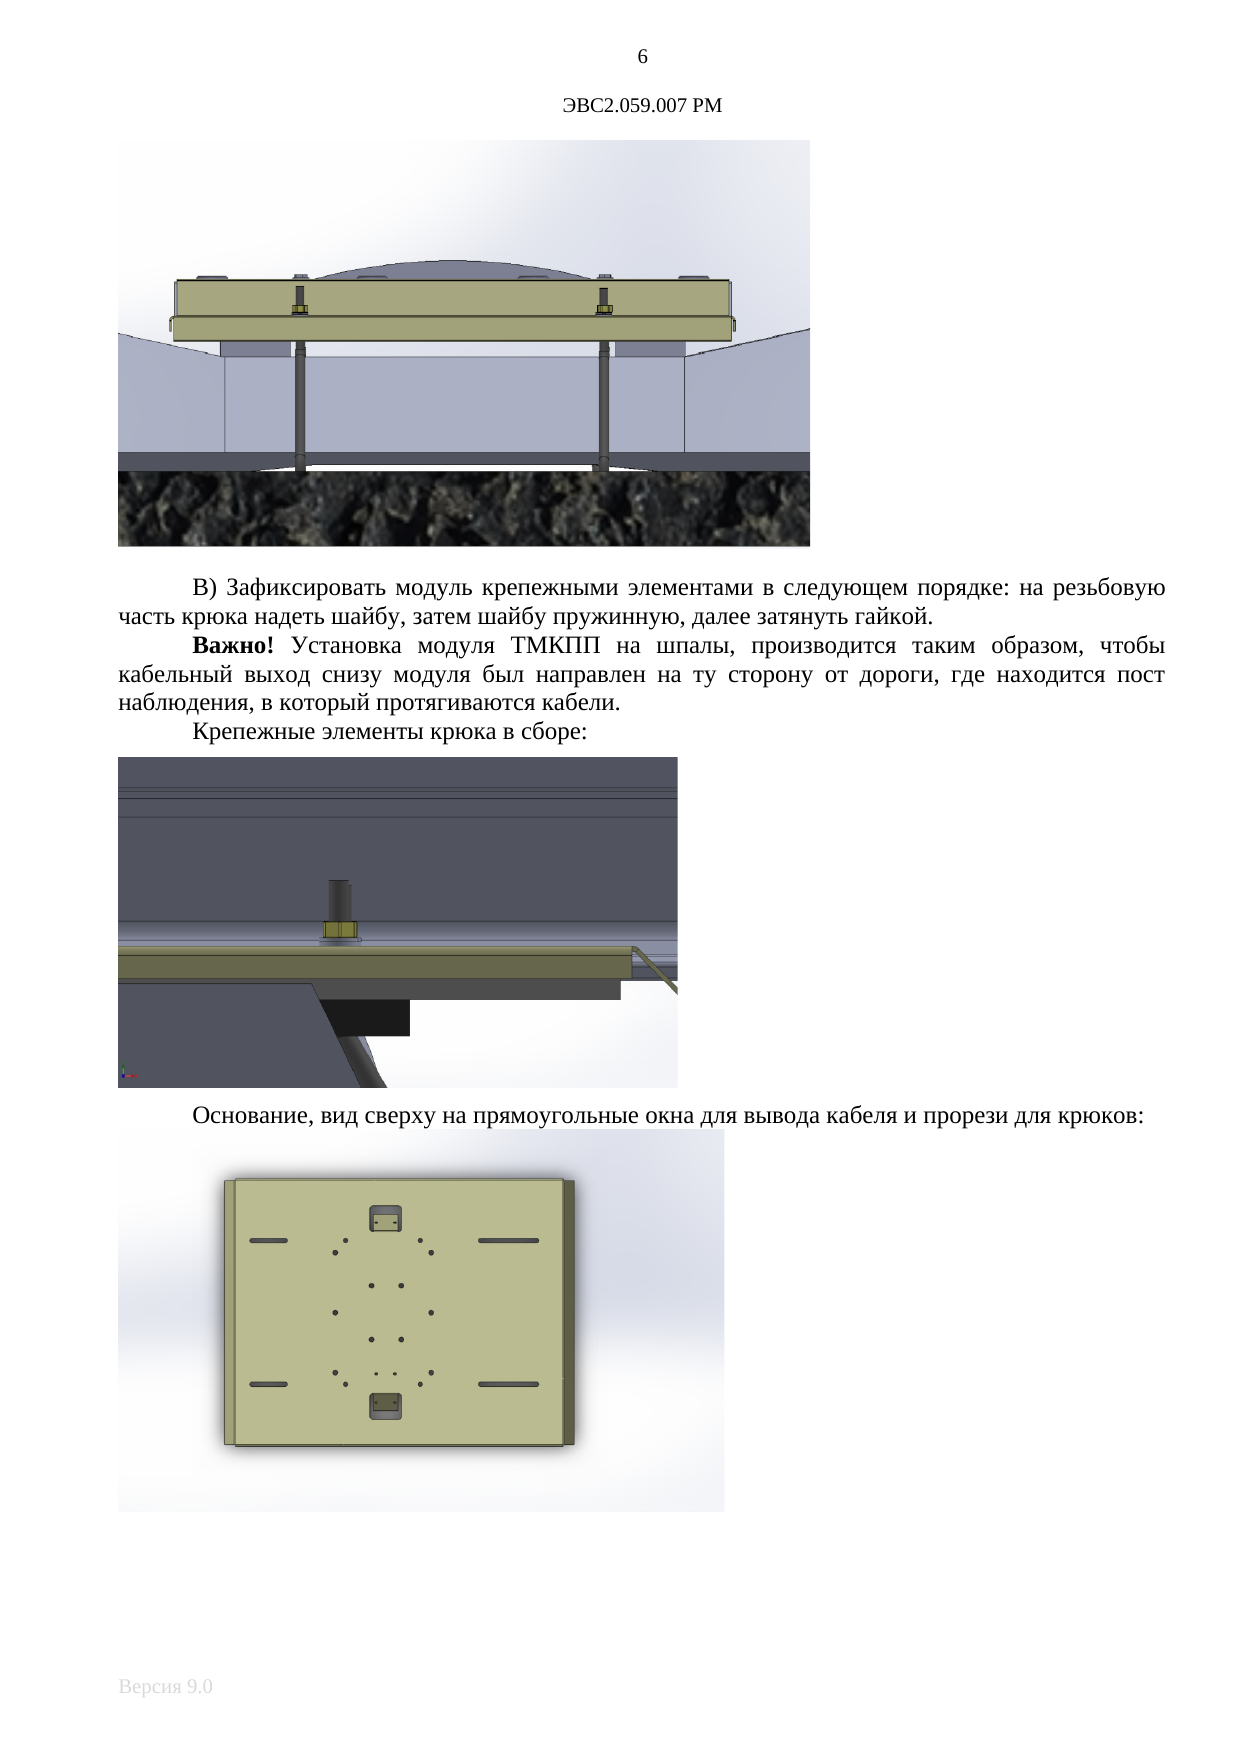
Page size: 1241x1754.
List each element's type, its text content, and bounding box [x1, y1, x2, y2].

picture [118, 757, 678, 1088]
text Крепежные элементы крюка в сборе: [118, 716, 1167, 745]
picture [118, 140, 811, 549]
text В) Зафиксировать модуль крепежными элементами в следующем порядке: на резьбовую часть крюка надеть шайбу, затем шайбу пружинную, далее затянуть гайкой. [118, 572, 1167, 630]
text Важно! Установка модуля ТМКПП на шпалы, производится таким образом, чтобы кабельный выход снизу модуля был направлен на ту сторону от дороги, где находится пост наблюдения, в который протягиваются кабели. [118, 630, 1167, 716]
text Основание, вид сверху на прямоугольные окна для вывода кабеля и прорези для крюков: [118, 1101, 1167, 1129]
picture [118, 1129, 725, 1512]
